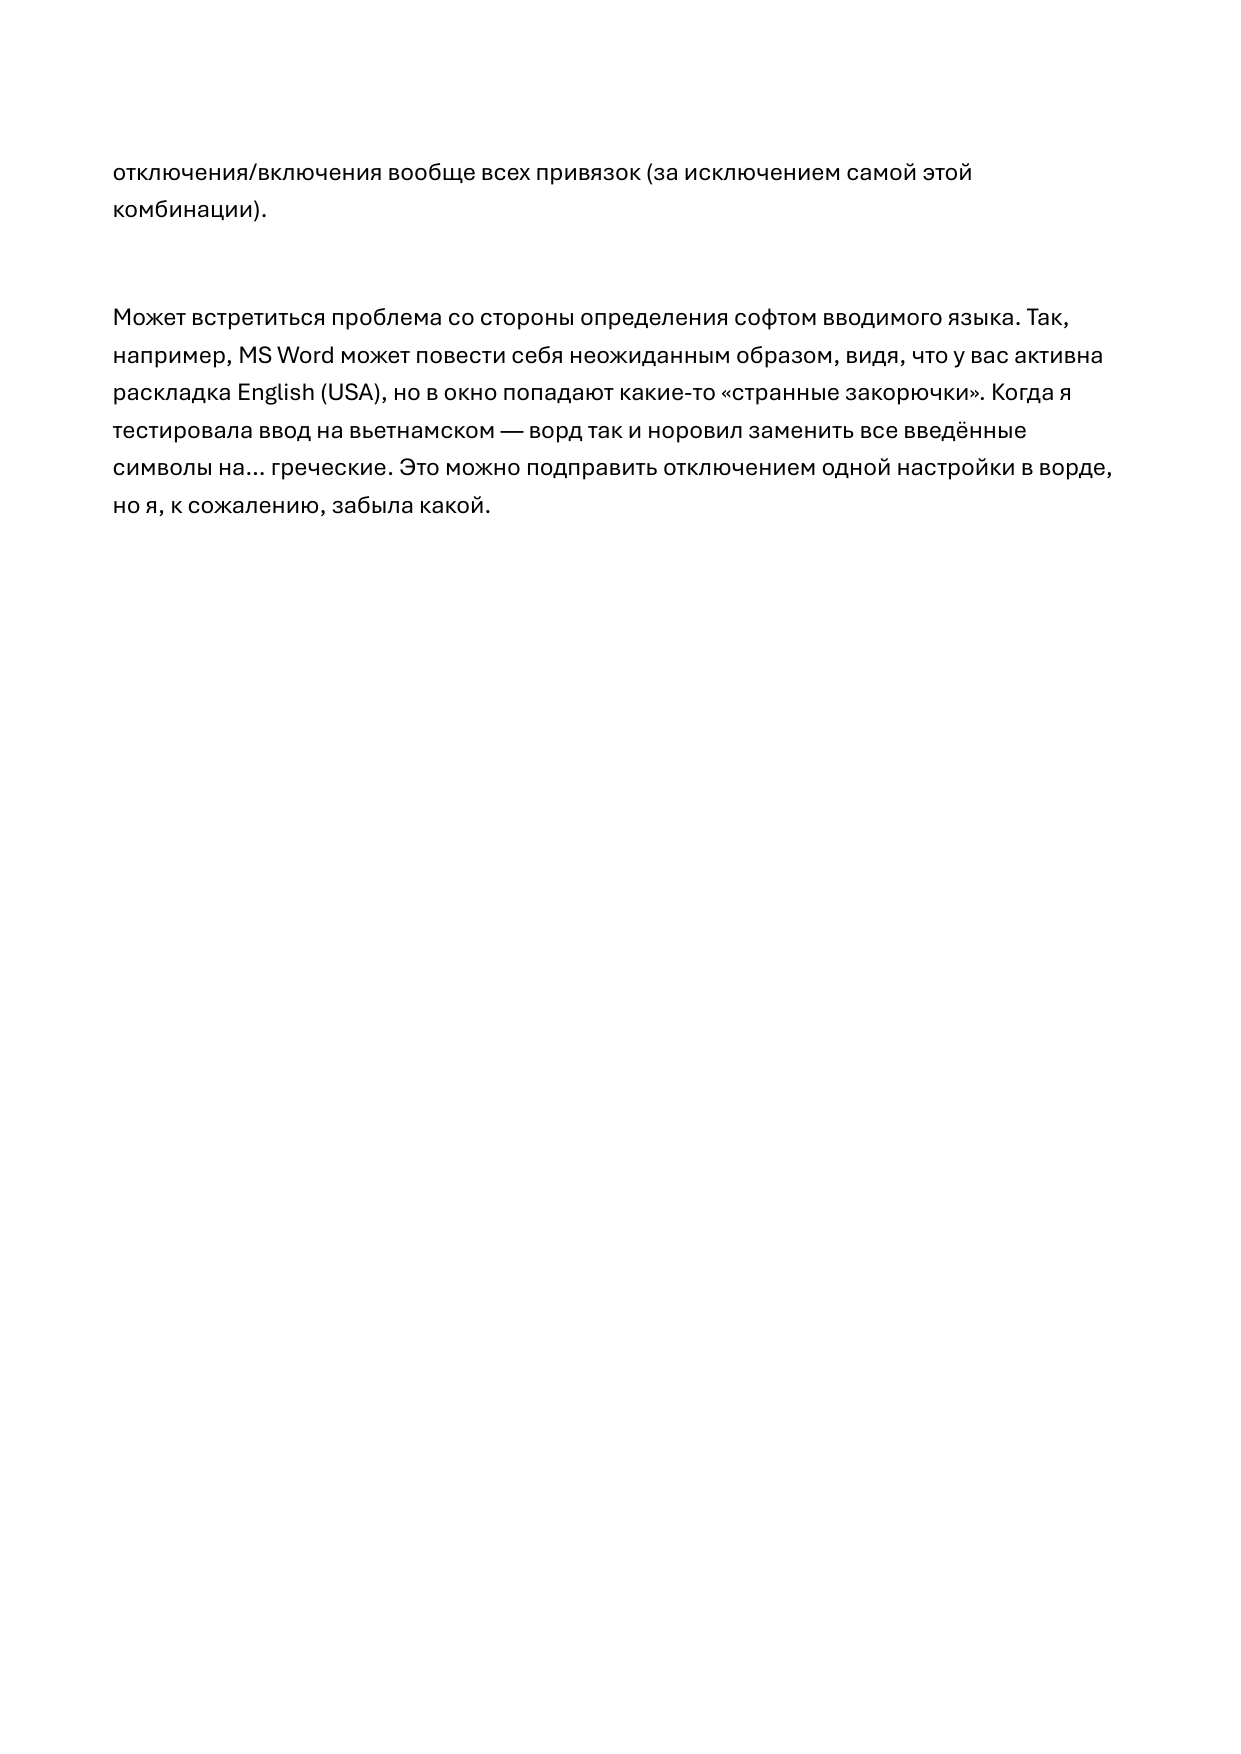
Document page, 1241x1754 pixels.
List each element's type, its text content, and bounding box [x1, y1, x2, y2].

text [112, 150, 1128, 225]
text Может встретиться проблема со стороны определения софтом вводимого языка. Так, например, MS Word может повести себя неожиданным образом, видя, что у вас активна раскладка English (USA), но в окно попадают какие-то «странные закорючки». Когда я тестировала ввод на вьетнамском — ворд так и норовил заменить все введённые символы на… греческие. Это можно подправить отключением одной настройки в ворде, но я, к сожалению, забыла какой. [112, 296, 1128, 521]
